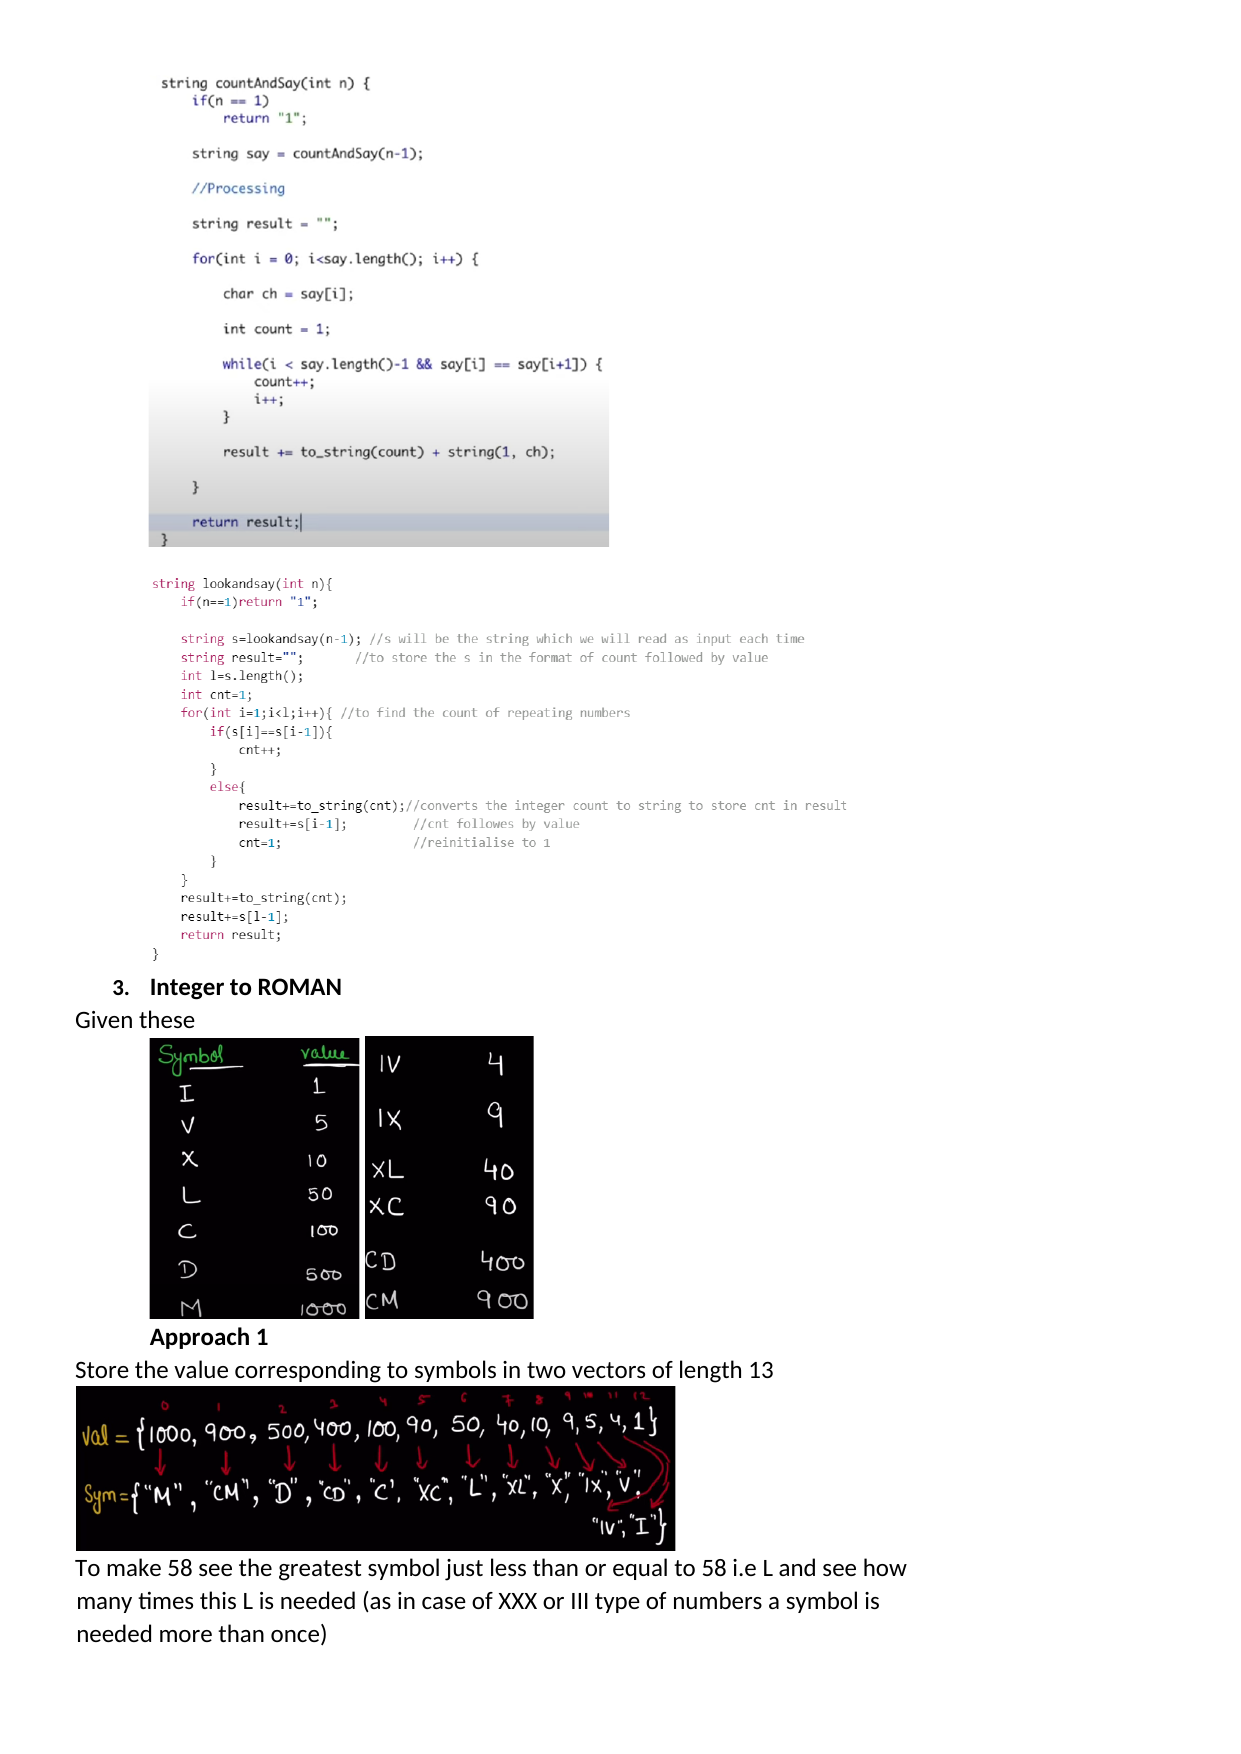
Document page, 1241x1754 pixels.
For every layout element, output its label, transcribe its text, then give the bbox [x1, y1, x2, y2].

subtitle Approach 1 [149, 1321, 1089, 1351]
text Given these [75, 1004, 935, 1034]
subtitle Integer to ROMAN [112, 971, 1089, 1001]
text To make 58 see the greatest symbol just less than or equal to 58 i.e L and see how many times this L is needed (as in case of XXX or III type of numbers a symbol is needed more than once) [75, 1552, 935, 1648]
picture [148, 75, 610, 547]
picture [149, 1038, 360, 1319]
picture [76, 1386, 676, 1551]
picture [148, 578, 847, 969]
picture [365, 1036, 534, 1319]
